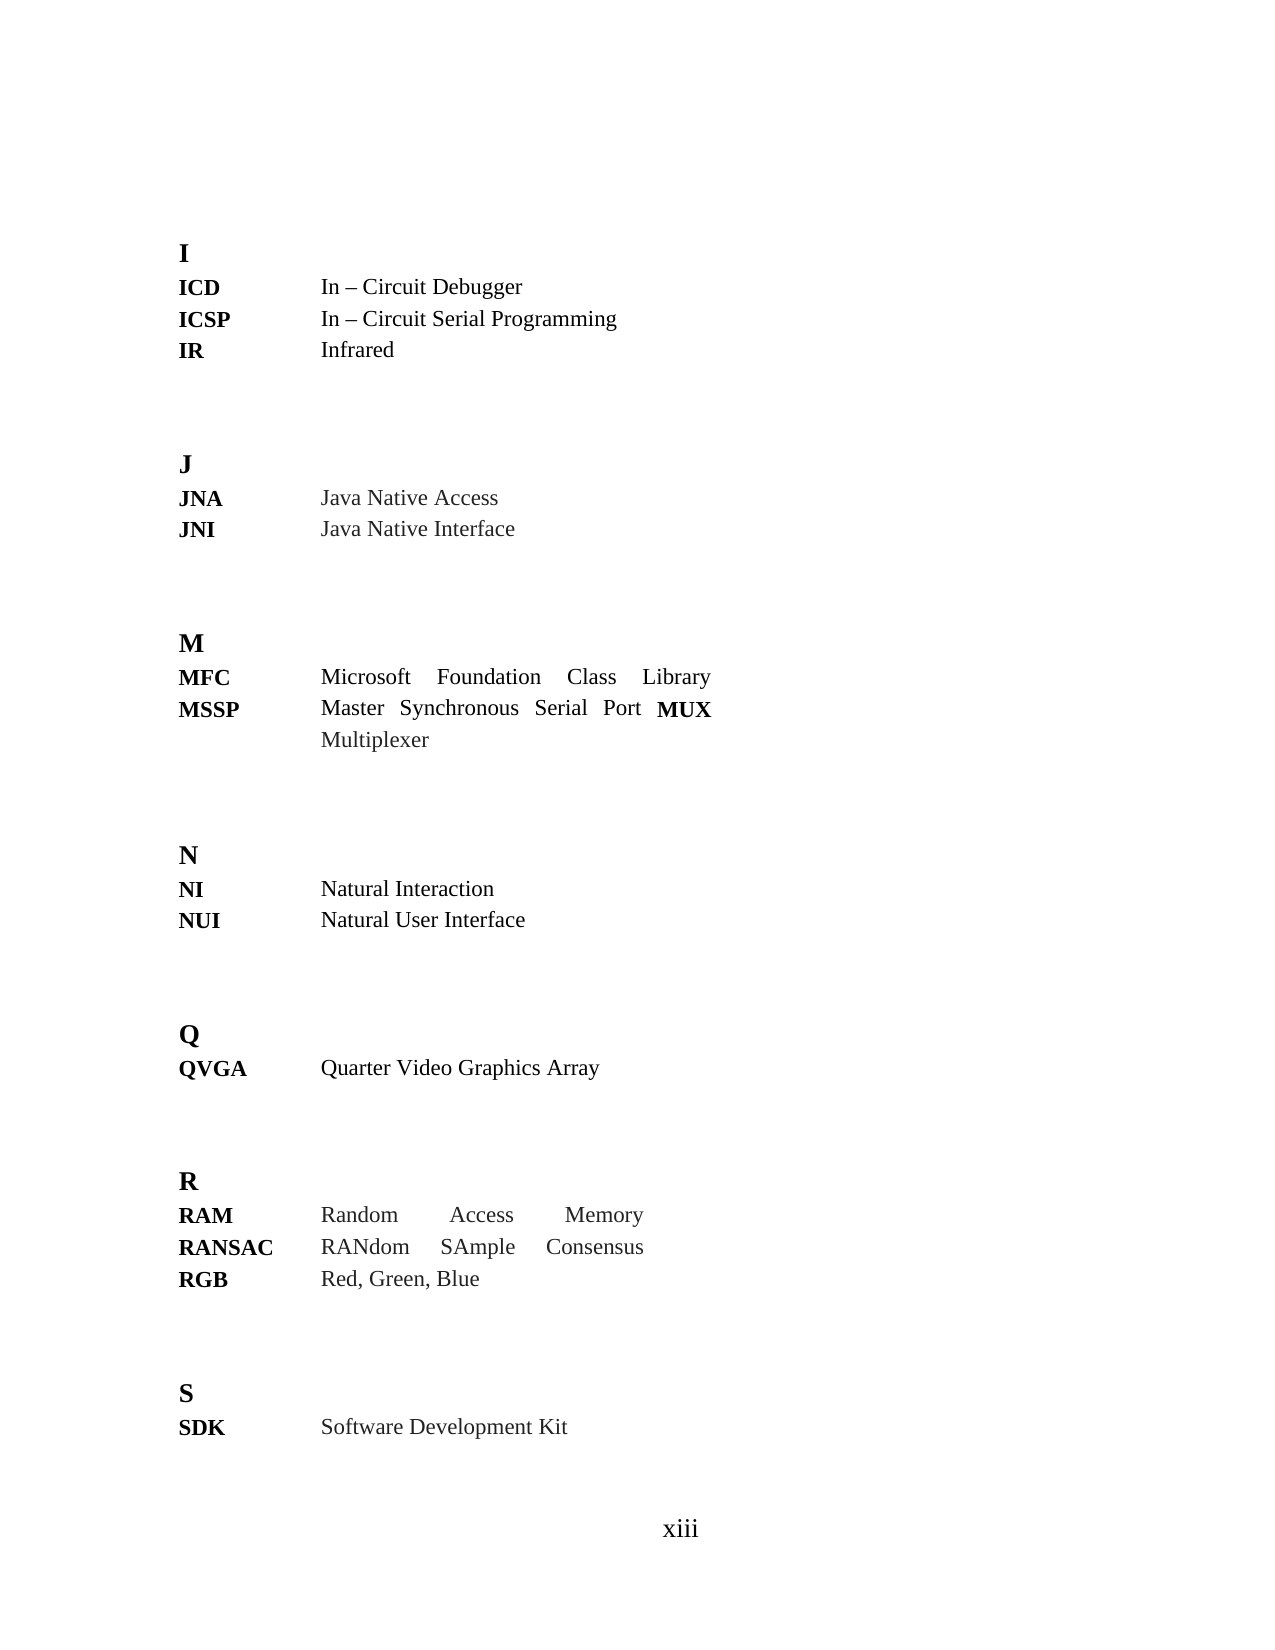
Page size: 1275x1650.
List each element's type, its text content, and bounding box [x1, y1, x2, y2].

text R [178, 1165, 1156, 1196]
text NI Natural Interaction [178, 874, 1156, 902]
text SDK Software Development Kit [178, 1413, 1156, 1441]
text JNA Java Native Access [178, 483, 1156, 511]
text M [178, 627, 1156, 658]
text MFC Microsoft Foundation Class Library MSSP Master Synchronous Serial Port MUX Multiplexer [178, 663, 711, 754]
text J [178, 448, 1156, 479]
text S [178, 1377, 1156, 1408]
text NUI Natural User Interface [178, 906, 1156, 934]
text IR Infrared [178, 336, 1156, 364]
text ICD In – Circuit Debugger [178, 273, 1156, 301]
text JNI Java Native Interface [178, 515, 1156, 543]
text I [178, 237, 1156, 268]
text N [178, 839, 1156, 870]
text ICSP In – Circuit Serial Programming [178, 304, 1156, 332]
text QVGA Quarter Video Graphics Array [178, 1053, 1156, 1081]
text RAM Random Access Memory RANSAC RANdom SAmple Consensus RGB Red, Green, Blue [178, 1201, 644, 1292]
text Q [178, 1018, 1156, 1049]
